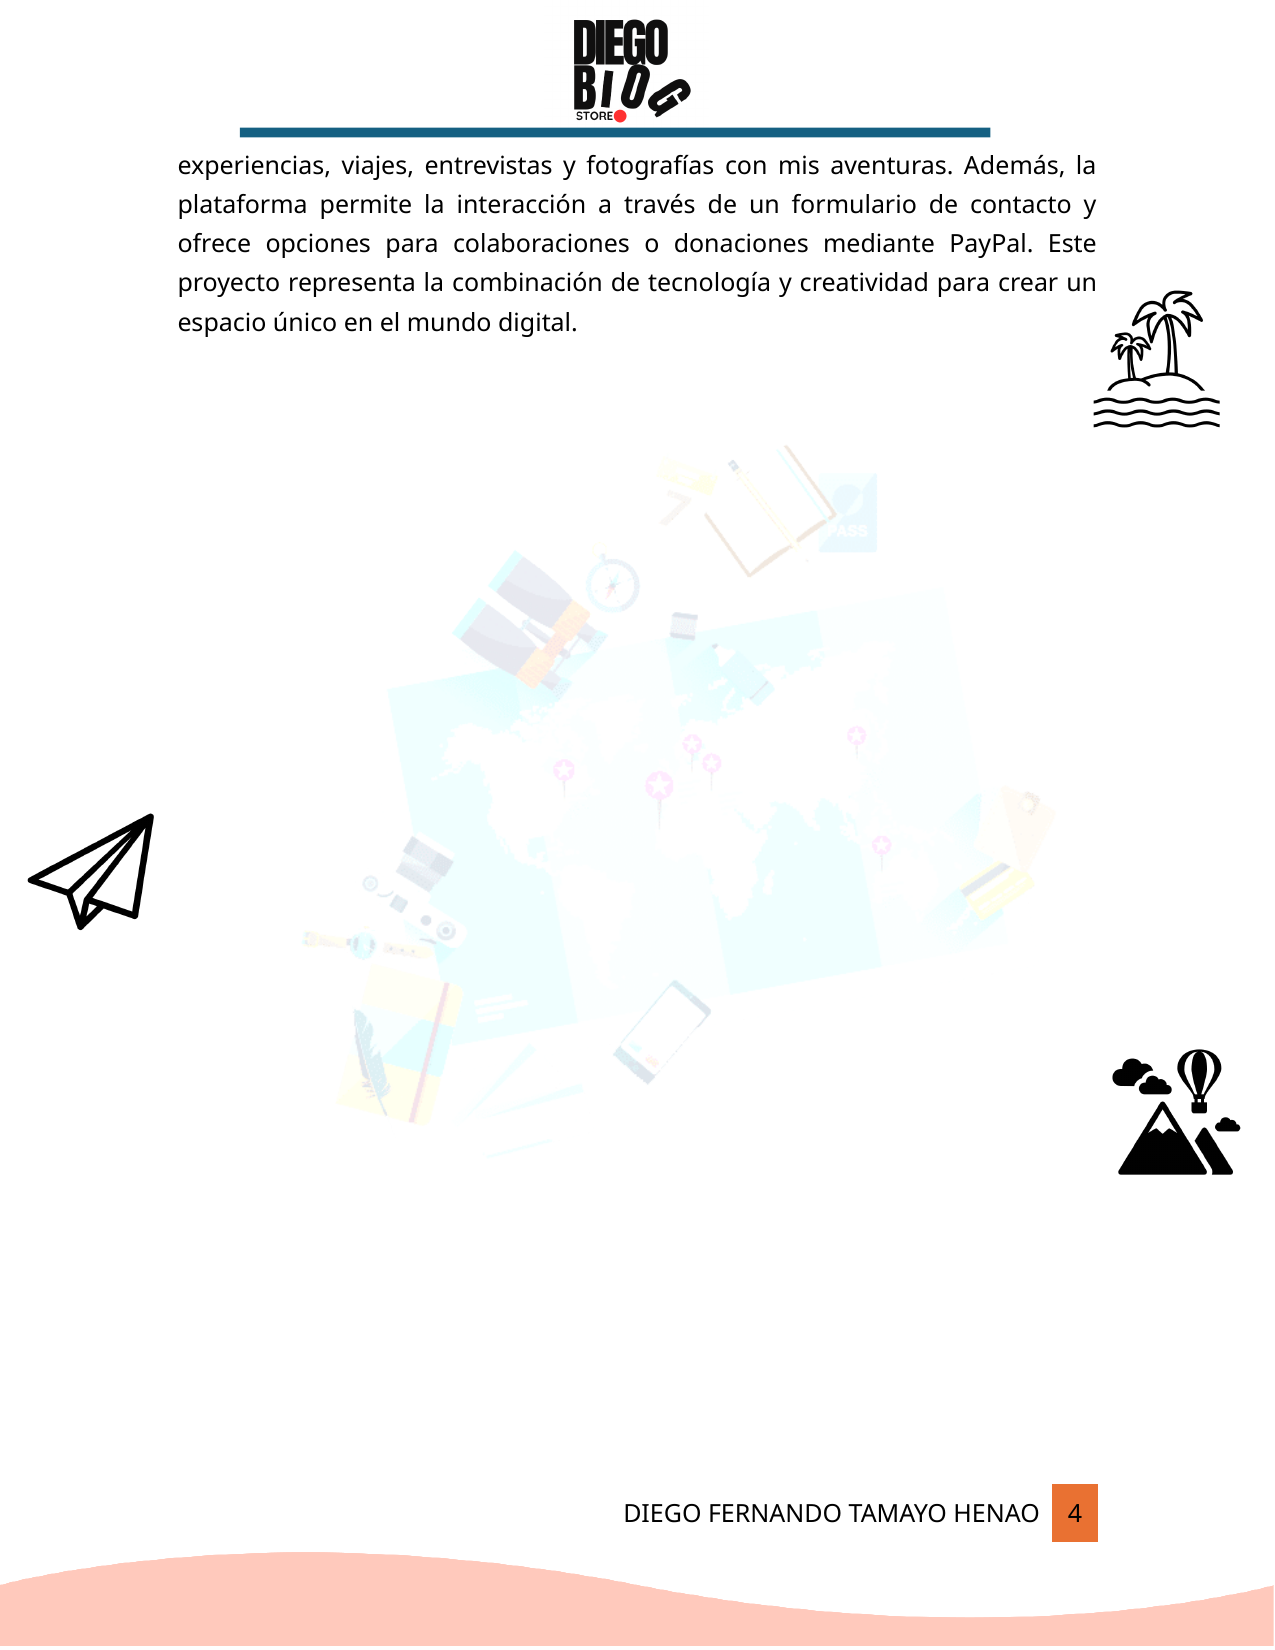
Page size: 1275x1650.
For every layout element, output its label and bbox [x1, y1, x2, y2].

picture [543, 0, 710, 127]
picture [1098, 286, 1232, 437]
text [177, 148, 1098, 338]
picture [15, 796, 166, 947]
picture [1109, 1036, 1250, 1187]
